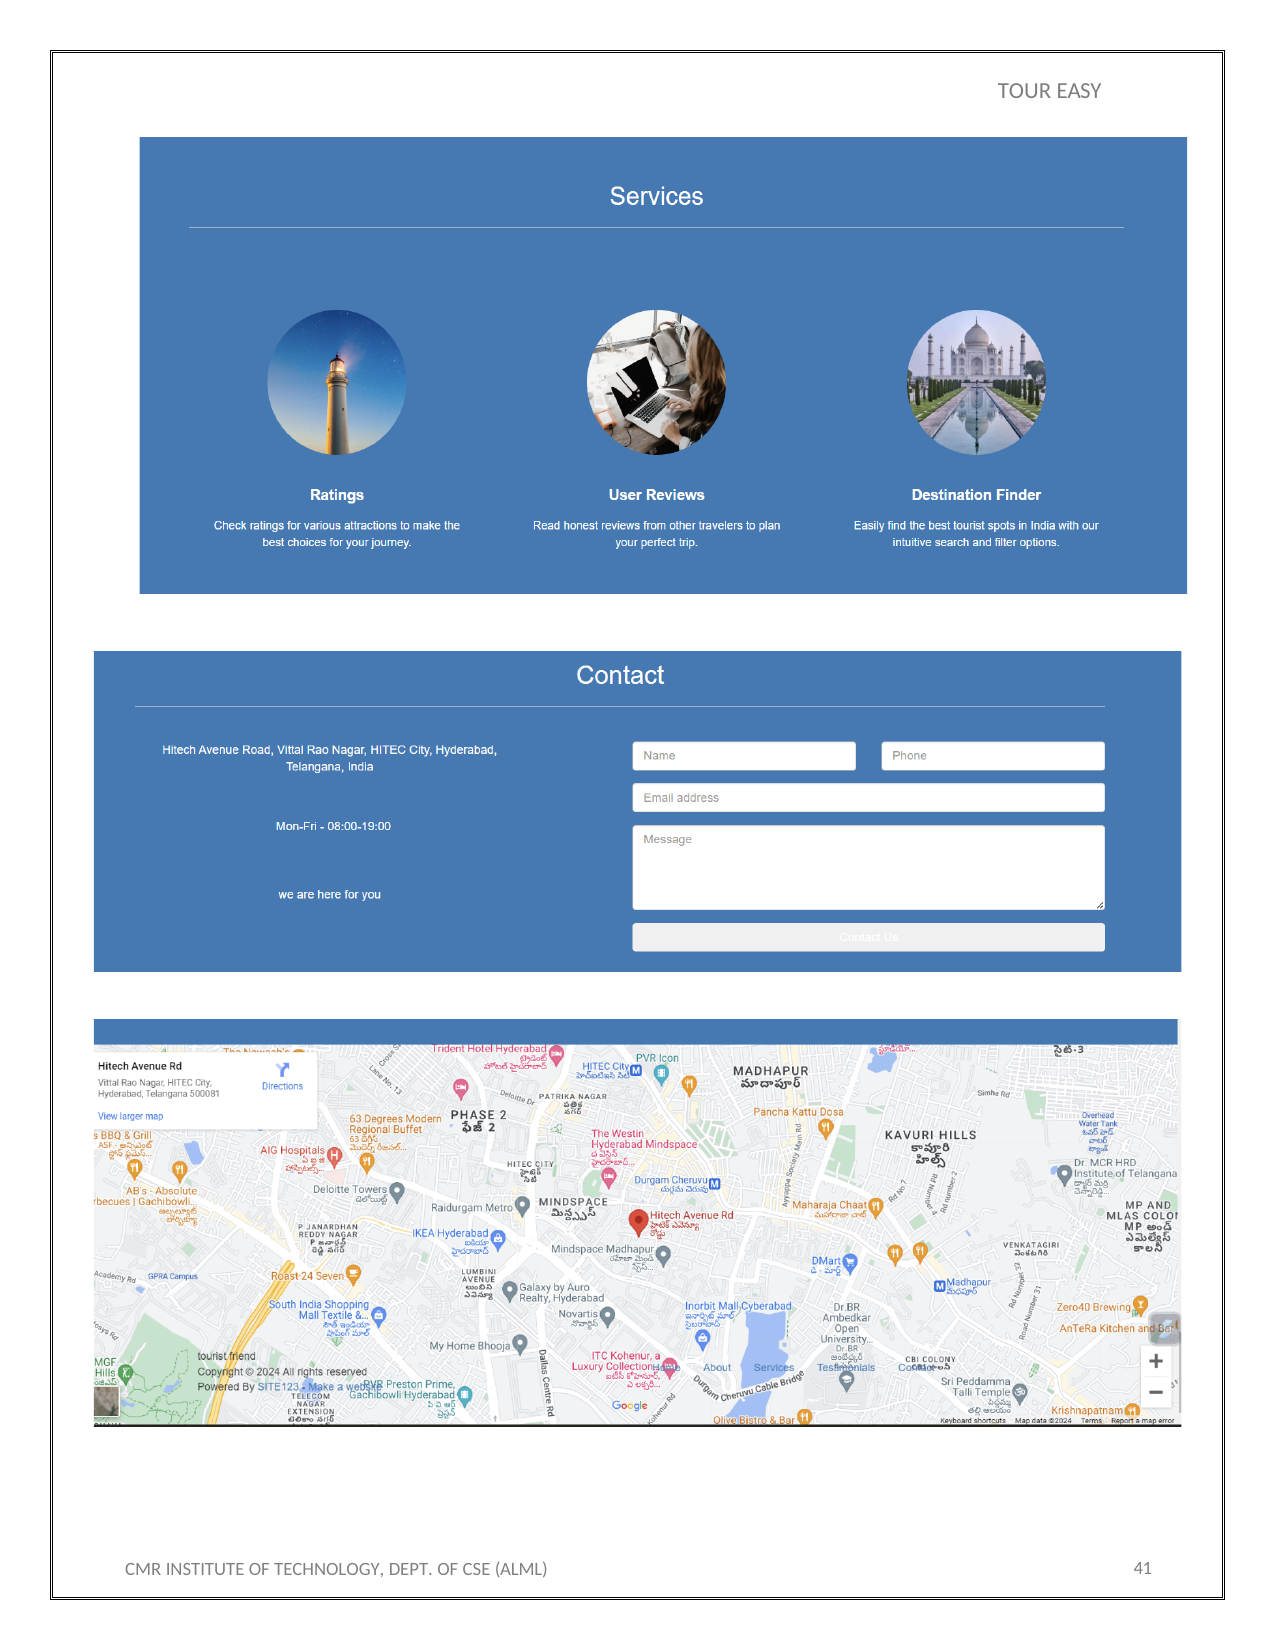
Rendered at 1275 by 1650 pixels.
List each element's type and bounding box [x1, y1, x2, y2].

picture [93, 651, 1182, 972]
picture [139, 137, 1188, 594]
picture [93, 1019, 1182, 1427]
